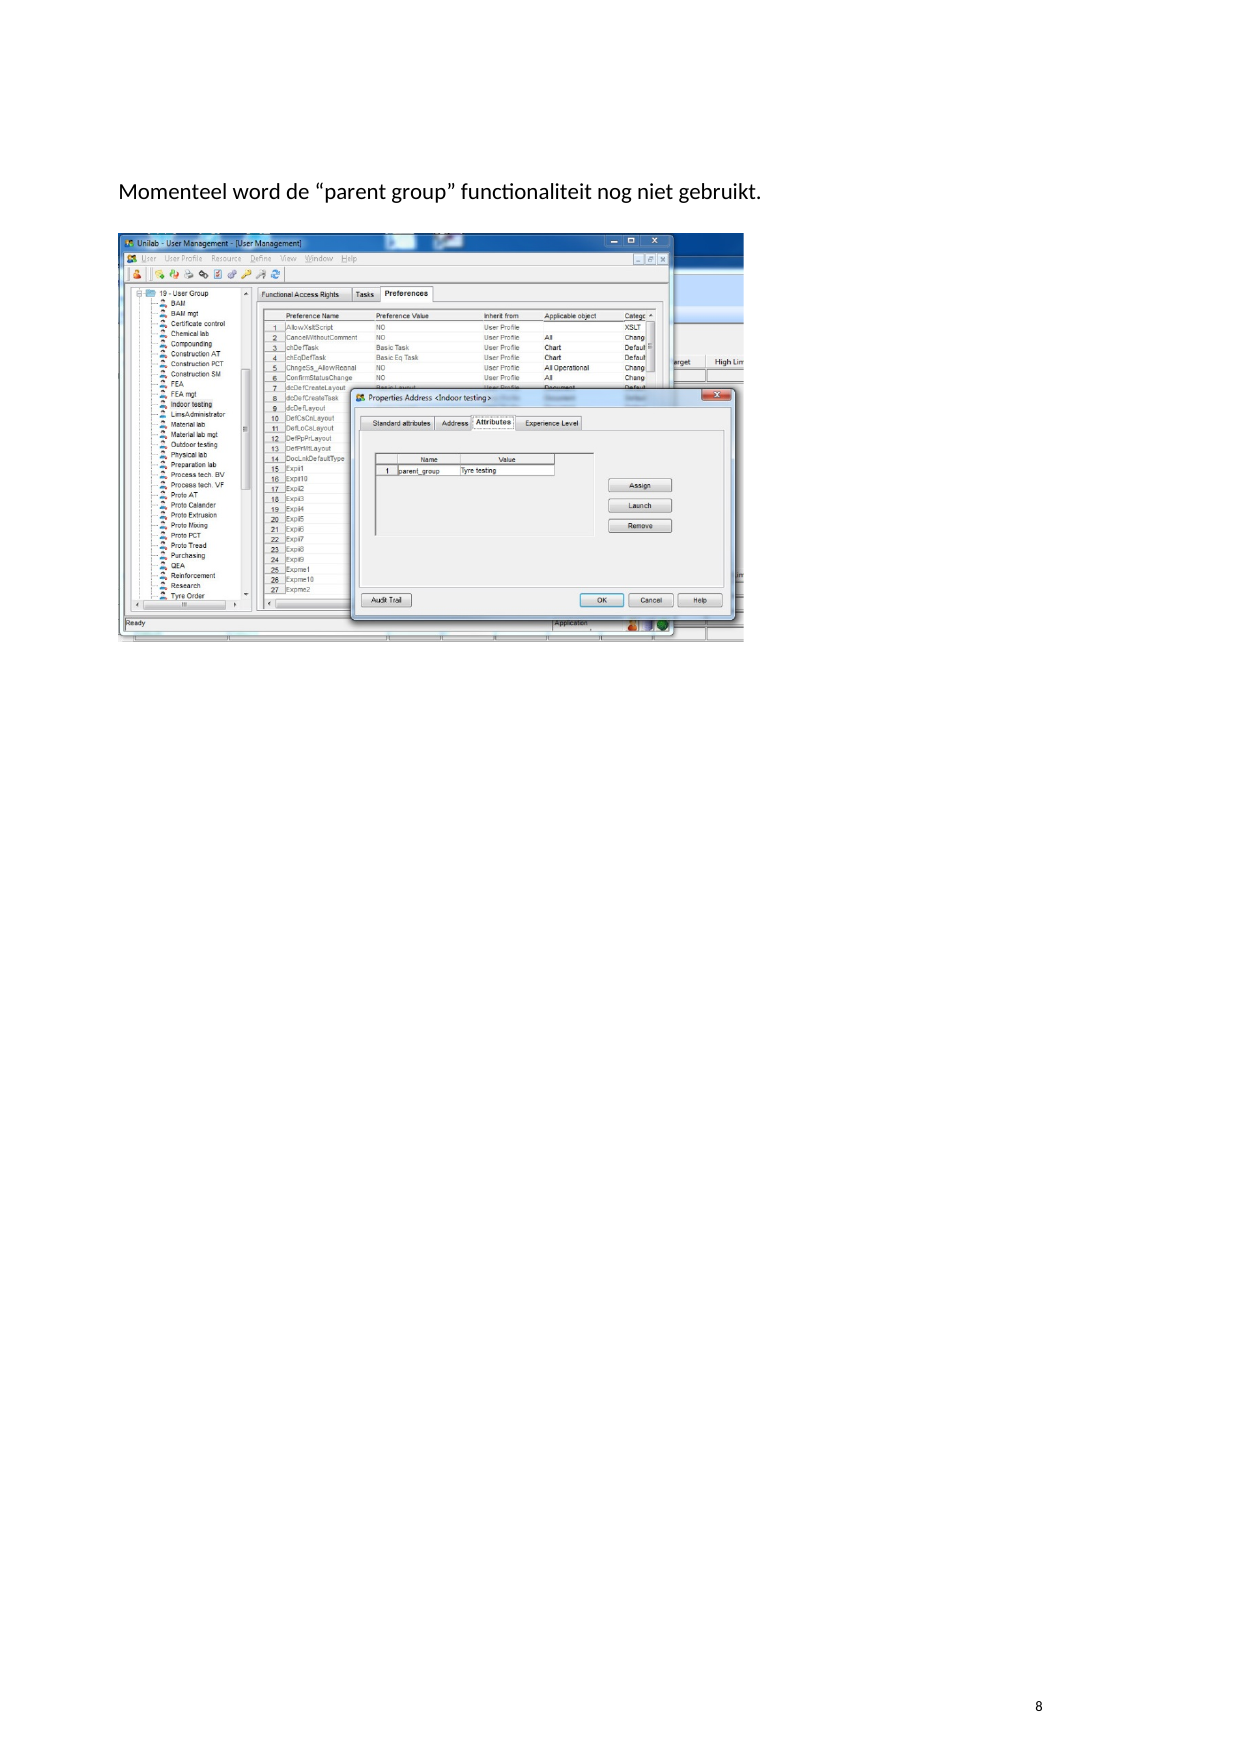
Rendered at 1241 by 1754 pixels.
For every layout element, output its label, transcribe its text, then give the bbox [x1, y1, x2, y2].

text Momenteel word de “parent group” functionaliteit nog niet gebruikt. [118, 177, 1137, 205]
picture [118, 233, 744, 642]
